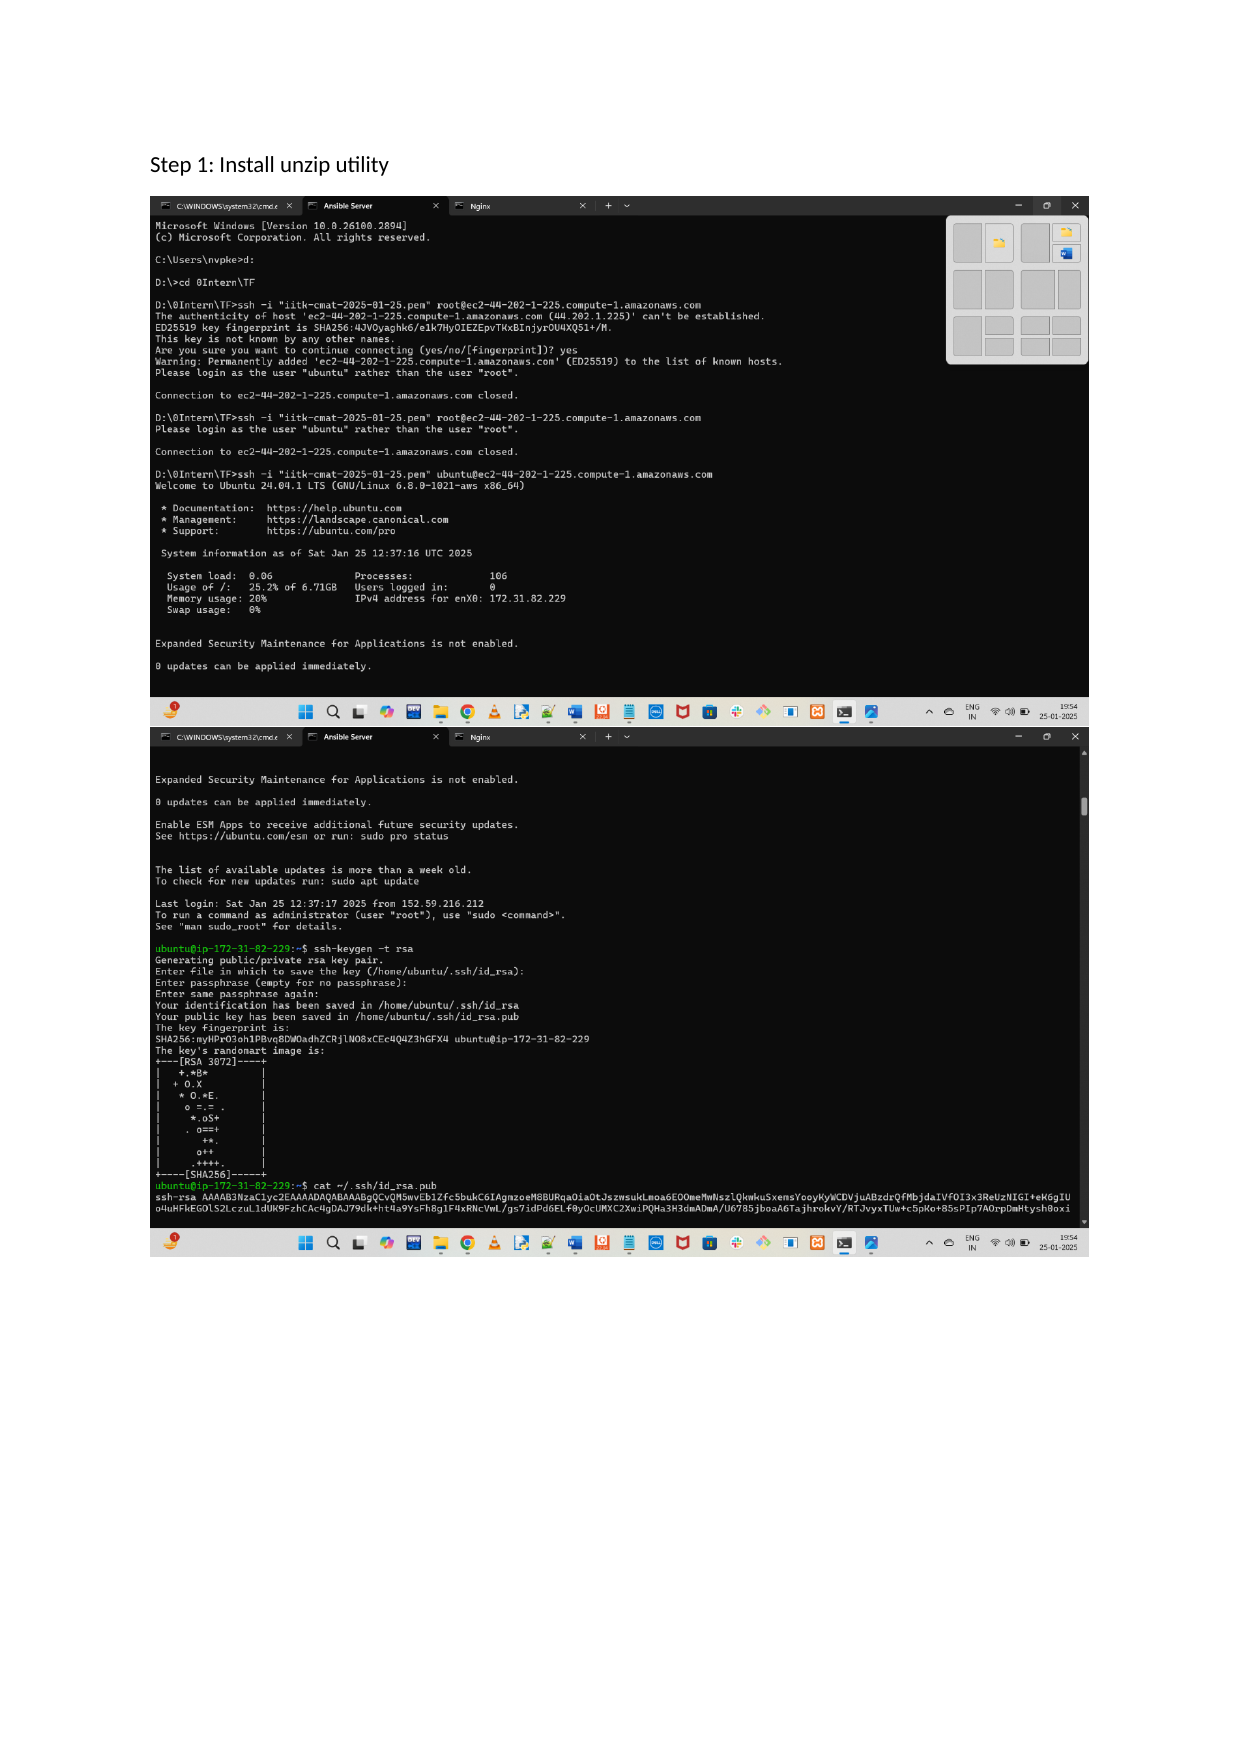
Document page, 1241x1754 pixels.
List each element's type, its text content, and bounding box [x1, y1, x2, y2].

picture [150, 196, 1089, 726]
picture [150, 727, 1089, 1257]
text Step 1: Install unzip utility [150, 150, 1090, 178]
